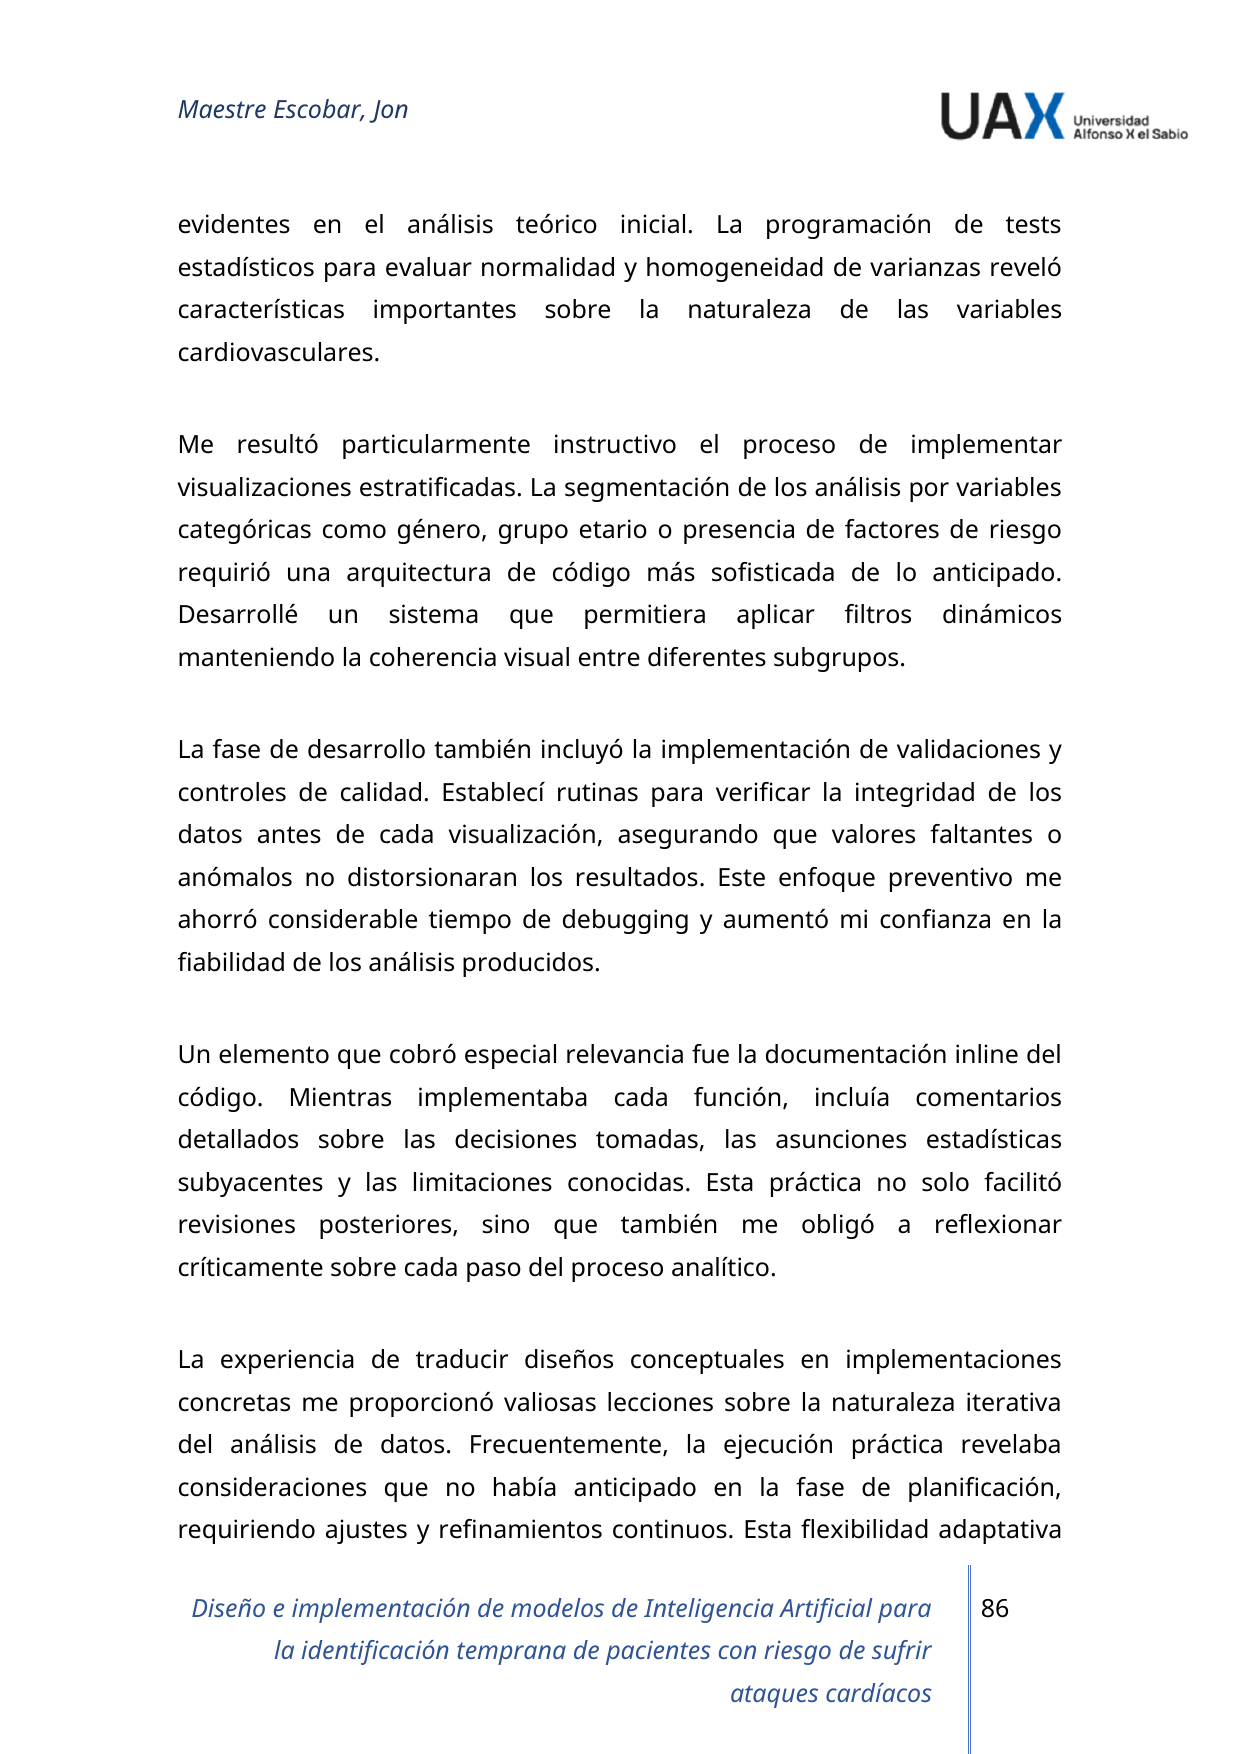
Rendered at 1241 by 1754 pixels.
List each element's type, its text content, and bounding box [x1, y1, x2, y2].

text Un elemento que cobró especial relevancia fue la documentación inline del código. Mientras implementaba cada función, incluía comentarios detallados sobre las decisiones tomadas, las asunciones estadísticas subyacentes y las limitaciones conocidas. Esta práctica no solo facilitó revisiones posteriores, sino que también me obligó a reflexionar críticamente sobre cada paso del proceso analítico. [177, 1037, 1063, 1283]
text La fase de desarrollo también incluyó la implementación de validaciones y controles de calidad. Establecí rutinas para verificar la integridad de los datos antes de cada visualización, asegurando que valores faltantes o anómalos no distorsionaran los resultados. Este enfoque preventivo me ahorró considerable tiempo de debugging y aumentó mi confianza en la fiabilidad de los análisis producidos. [177, 732, 1063, 978]
picture [940, 89, 1192, 144]
text Me resultó particularmente instructivo el proceso de implementar visualizaciones estratificadas. La segmentación de los análisis por variables categóricas como género, grupo etario o presencia de factores de riesgo requirió una arquitectura de código más sofisticada de lo anticipado. Desarrollé un sistema que permitiera aplicar filtros dinámicos manteniendo la coherencia visual entre diferentes subgrupos. [177, 427, 1063, 673]
